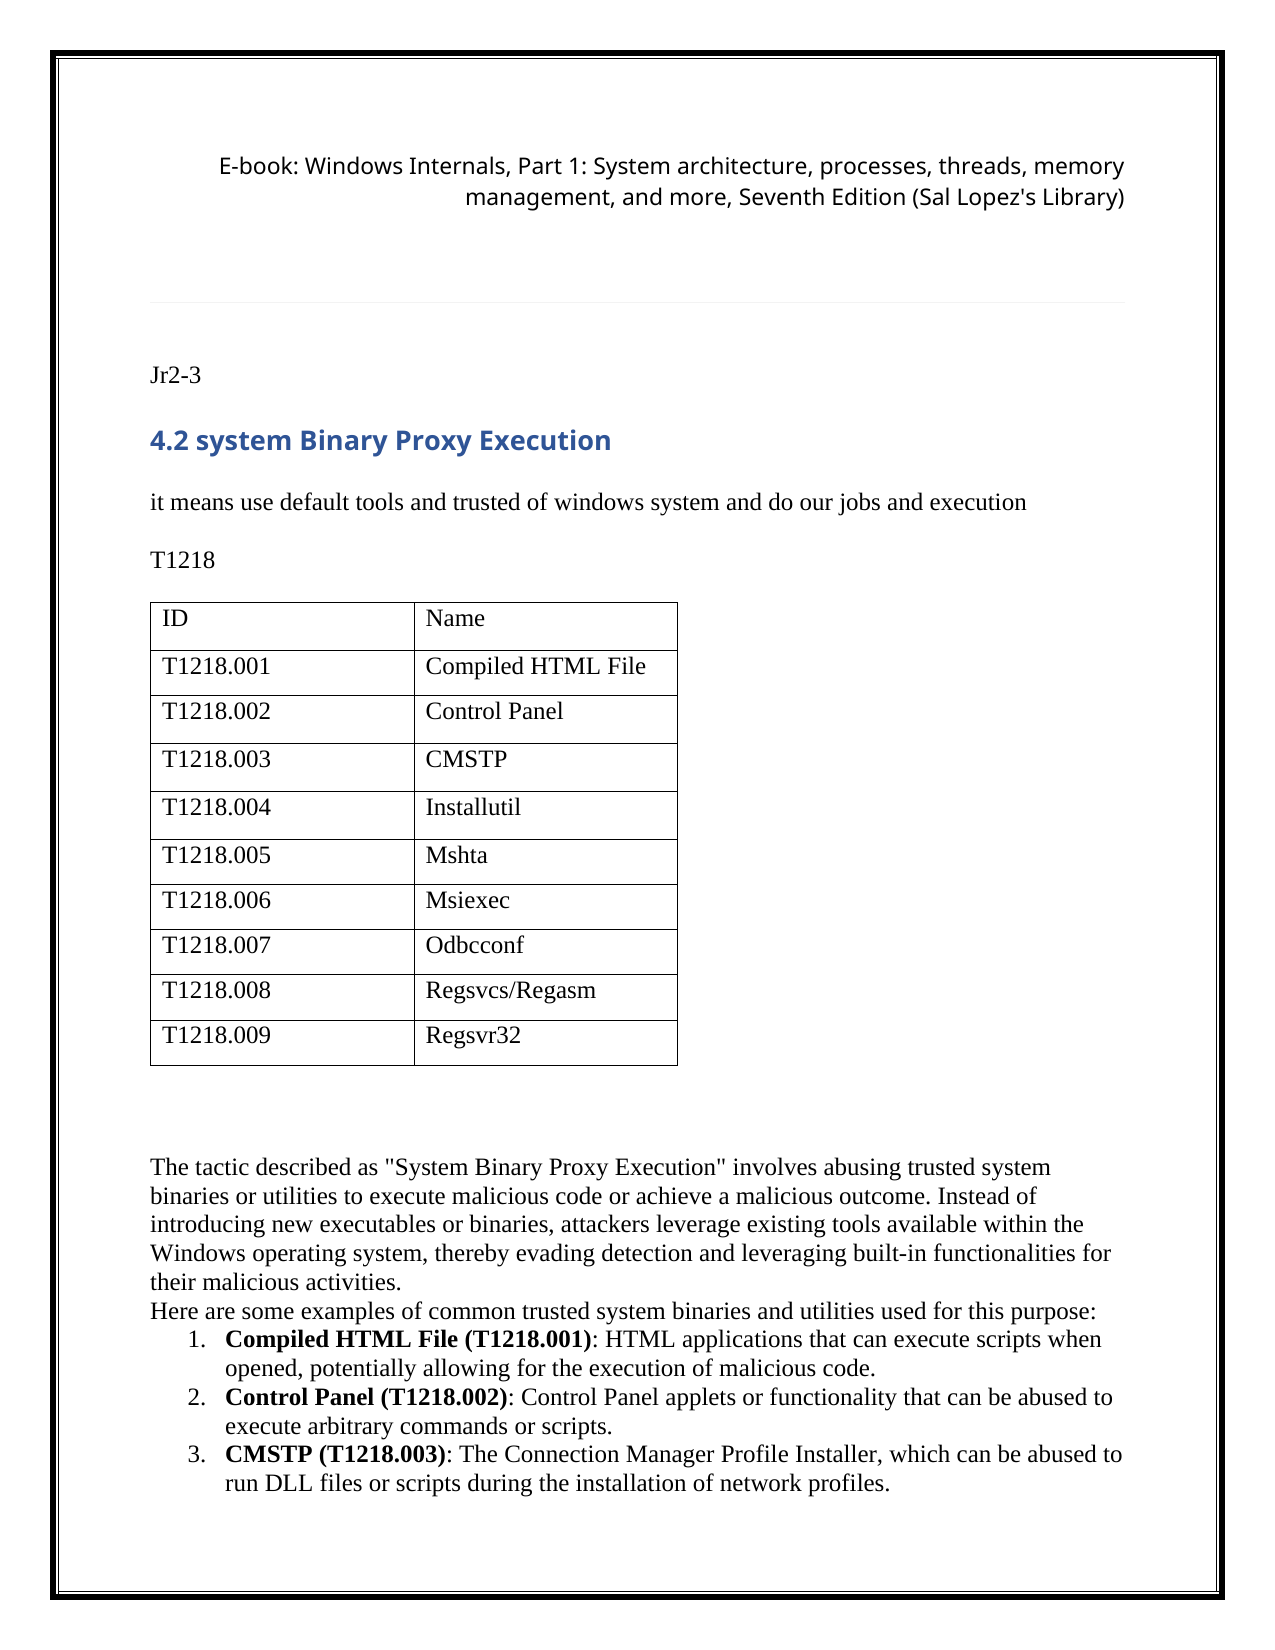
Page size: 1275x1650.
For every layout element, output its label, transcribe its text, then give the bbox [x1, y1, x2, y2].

table_cell Msiexec [415, 885, 677, 929]
table_cell T1218.001 [151, 651, 414, 695]
table_cell T1218.005 [151, 840, 414, 884]
subtitle 4.2 system Binary Proxy Execution [150, 422, 1125, 458]
list Control Panel (T1218.002): Control Panel applets or functionality that can be abused to execute arbitrary commands or scripts. [187, 1382, 1125, 1439]
table_cell T1218.009 [151, 1021, 414, 1065]
text it means use default tools and trusted of windows system and do our jobs and execution [150, 487, 1125, 516]
table_cell Installutil [415, 792, 677, 839]
table_header ID [151, 603, 414, 650]
table_cell Regsvr32 [415, 1021, 677, 1065]
text T1218 [150, 545, 1125, 573]
table_cell T1218.004 [151, 792, 414, 839]
text Here are some examples of common trusted system binaries and utilities used for this purpose: [150, 1296, 1125, 1324]
table_cell T1218.006 [151, 885, 414, 929]
table_cell Mshta [415, 840, 677, 884]
text Jr2-3 [150, 360, 1125, 389]
table_cell Regsvcs/Regasm [415, 975, 677, 1019]
list CMSTP (T1218.003): The Connection Manager Profile Installer, which can be abused to run DLL files or scripts during the installation of network profiles. [187, 1439, 1125, 1497]
table_cell T1218.007 [151, 930, 414, 974]
table_header Name [415, 603, 677, 650]
table_cell Control Panel [415, 696, 677, 743]
table_cell T1218.008 [151, 975, 414, 1019]
table_cell Compiled HTML File [415, 651, 677, 695]
list Compiled HTML File (T1218.001): HTML applications that can execute scripts when opened, potentially allowing for the execution of malicious code. [187, 1324, 1125, 1382]
text The tactic described as "System Binary Proxy Execution" involves abusing trusted system binaries or utilities to execute malicious code or achieve a malicious outcome. Instead of introducing new executables or binaries, attackers leverage existing tools available within the Windows operating system, thereby evading detection and leveraging built-in functionalities for their malicious activities. [150, 1152, 1125, 1296]
table_cell CMSTP [415, 744, 677, 791]
text E-book: Windows Internals, Part 1: System architecture, processes, threads, memory management, and more, Seventh Edition (Sal Lopez's Library) [150, 150, 1125, 212]
table_cell Odbcconf [415, 930, 677, 974]
table_cell T1218.003 [151, 744, 414, 791]
table_cell T1218.002 [151, 696, 414, 743]
